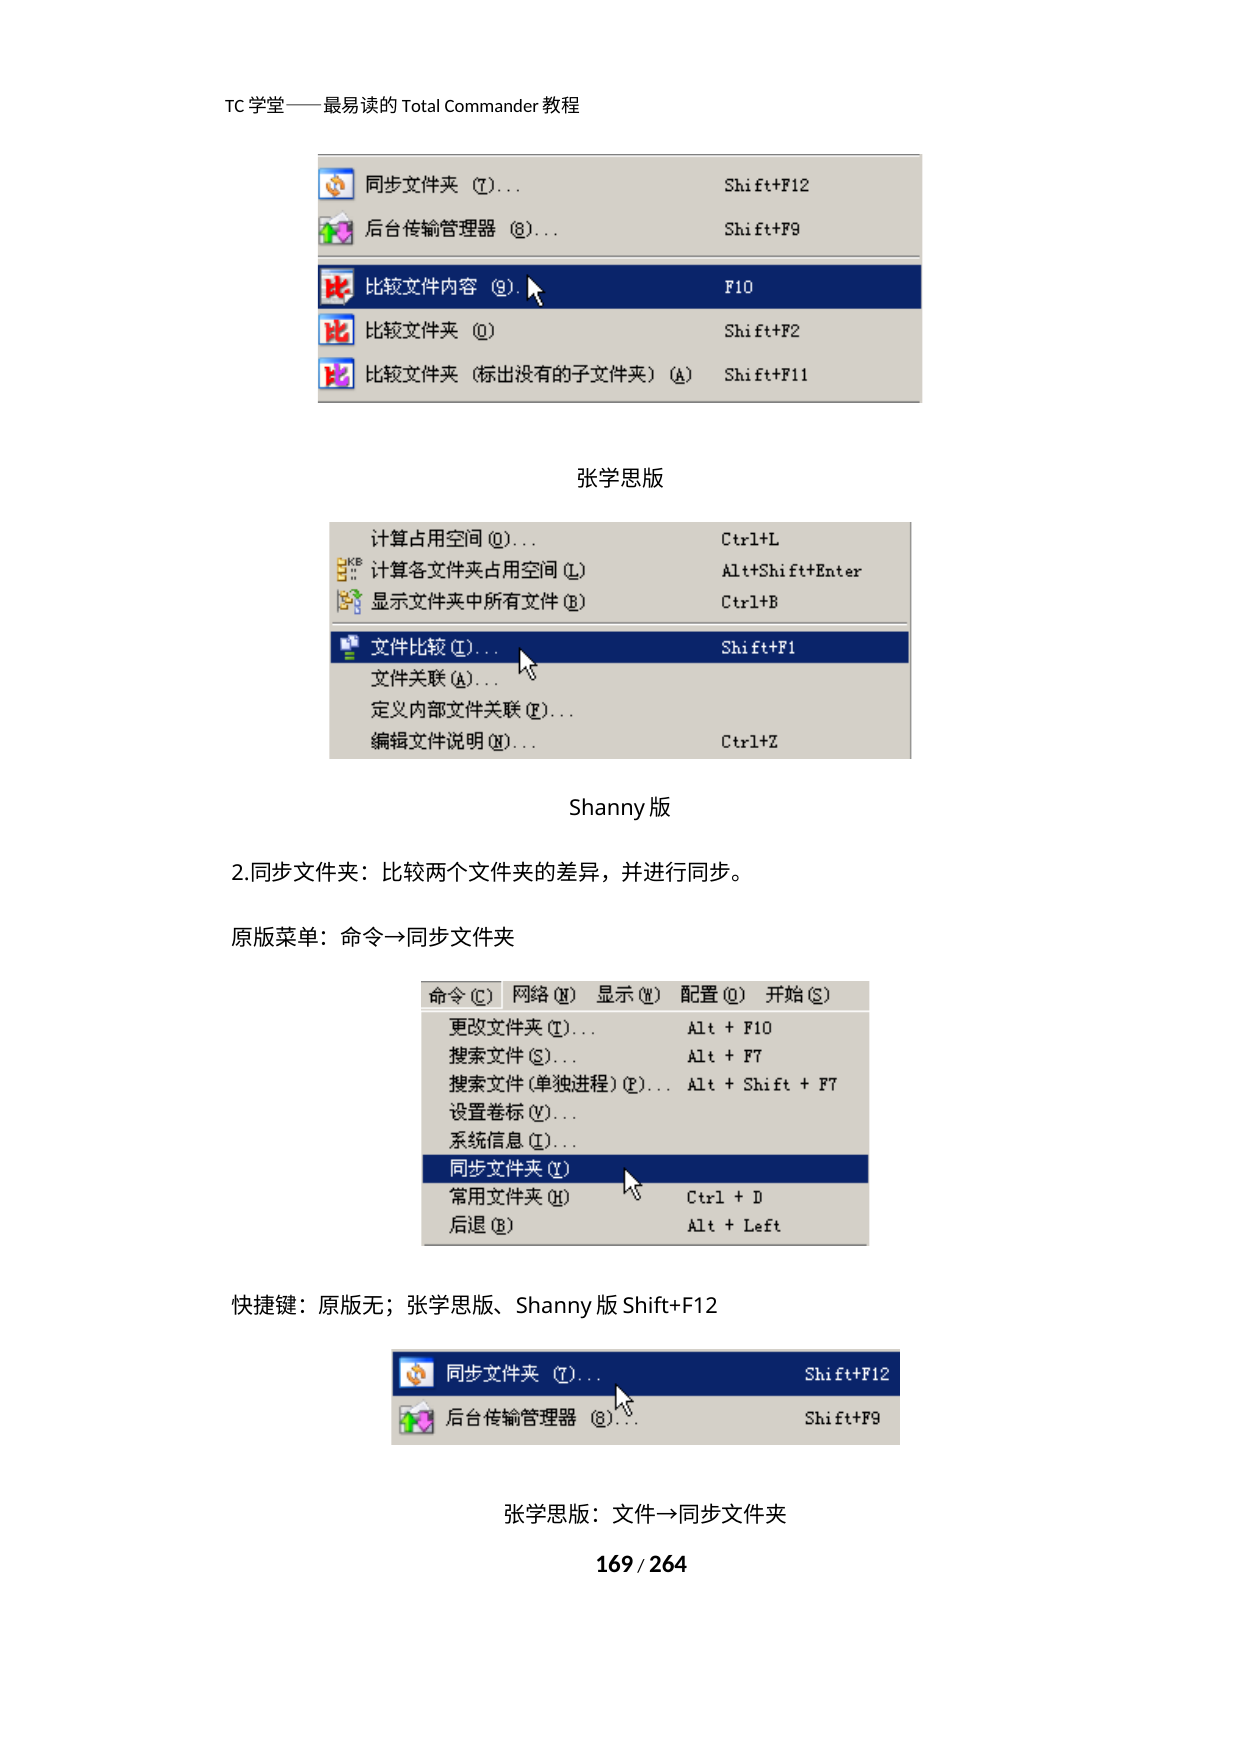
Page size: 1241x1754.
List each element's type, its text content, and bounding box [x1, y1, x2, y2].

picture [328, 522, 912, 759]
text Shanny版 [187, 786, 1053, 825]
text 快捷键：原版无；张学思版、Shanny版Shift+F12 [187, 1284, 1053, 1324]
text 张学思版 [187, 457, 1053, 497]
picture [421, 981, 870, 1246]
text 2.同步文件夹：比较两个文件夹的差异，并进行同步。 [187, 851, 1053, 890]
text 张学思版：文件→同步文件夹 [187, 1493, 1053, 1533]
picture [317, 154, 923, 403]
picture [390, 1349, 900, 1445]
text 原版菜单：命令→同步文件夹 [187, 916, 1053, 956]
